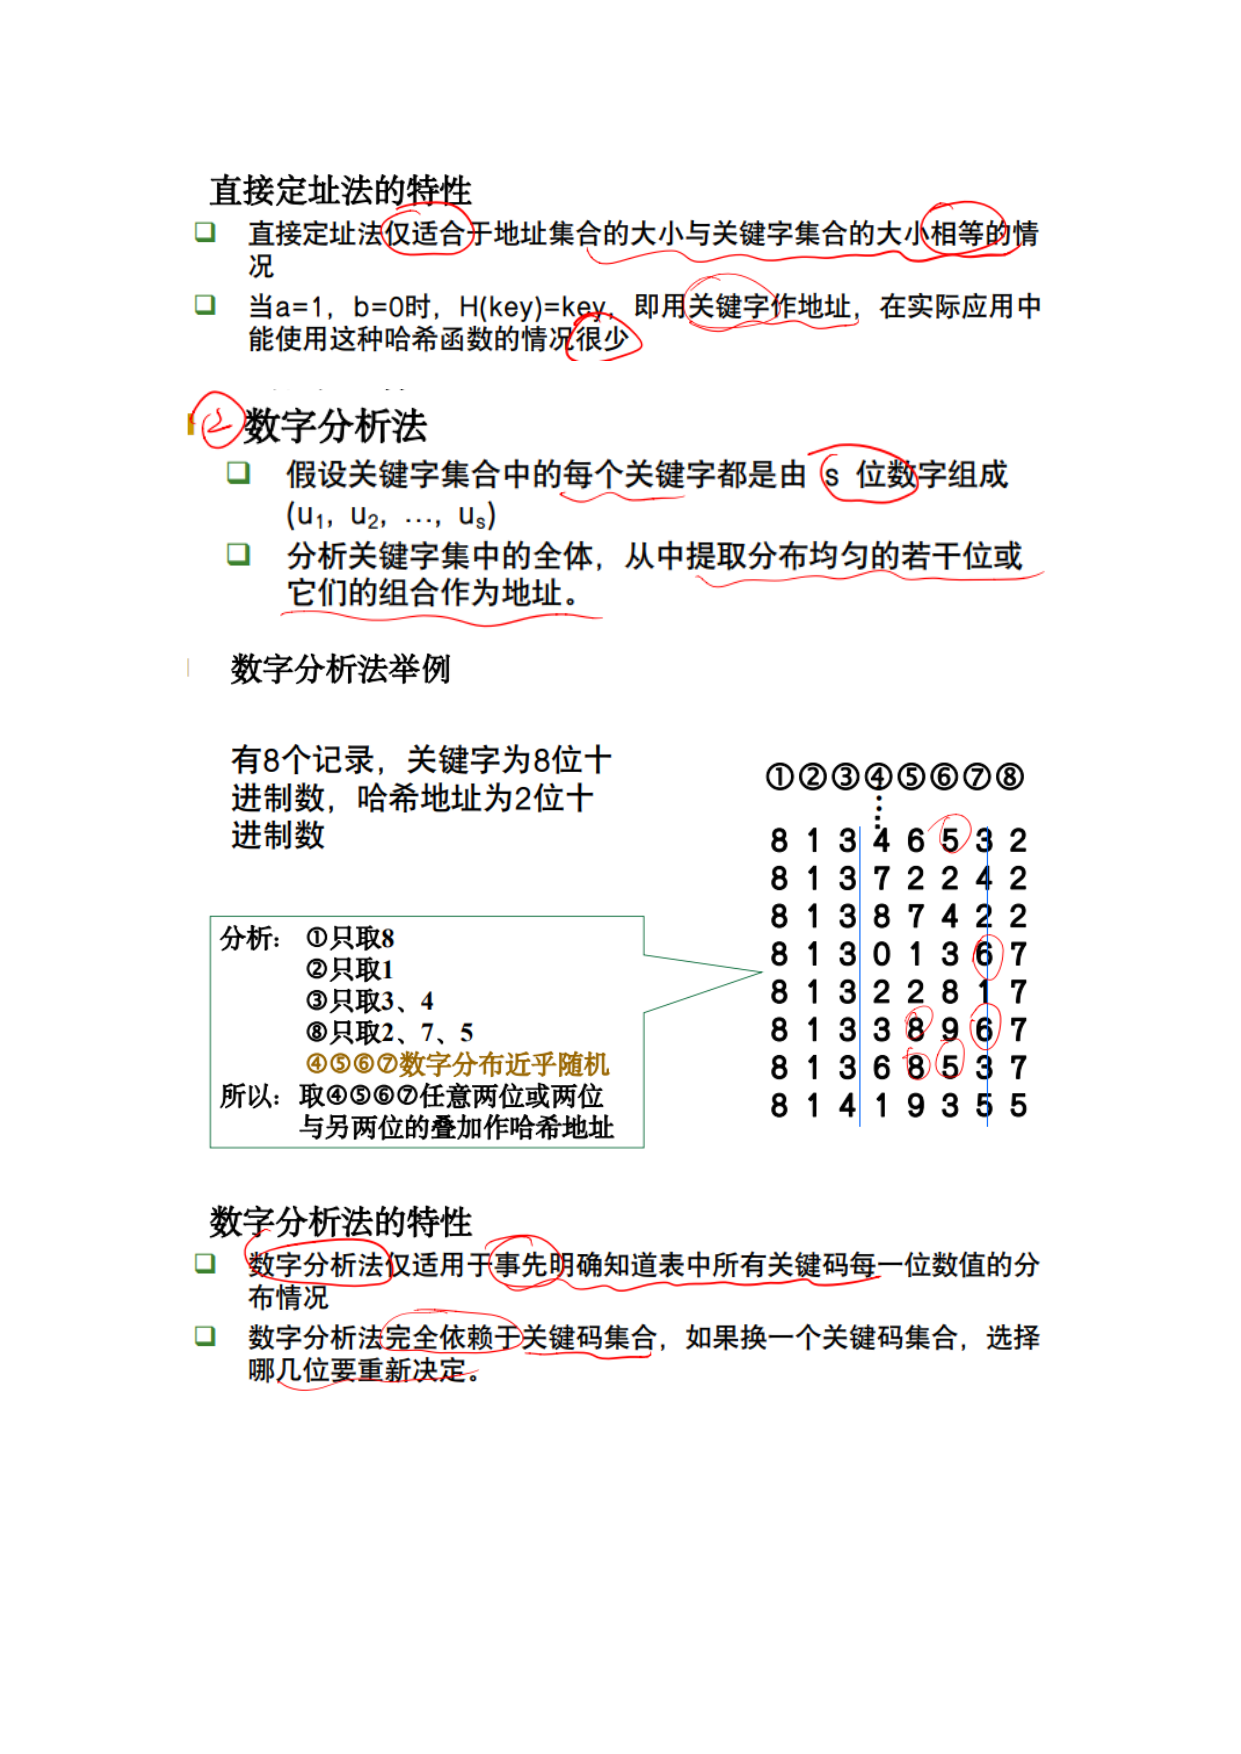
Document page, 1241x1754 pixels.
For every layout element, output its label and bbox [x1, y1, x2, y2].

picture [187, 389, 1053, 631]
picture [187, 649, 1053, 1171]
picture [187, 1202, 1053, 1420]
picture [187, 162, 1053, 361]
